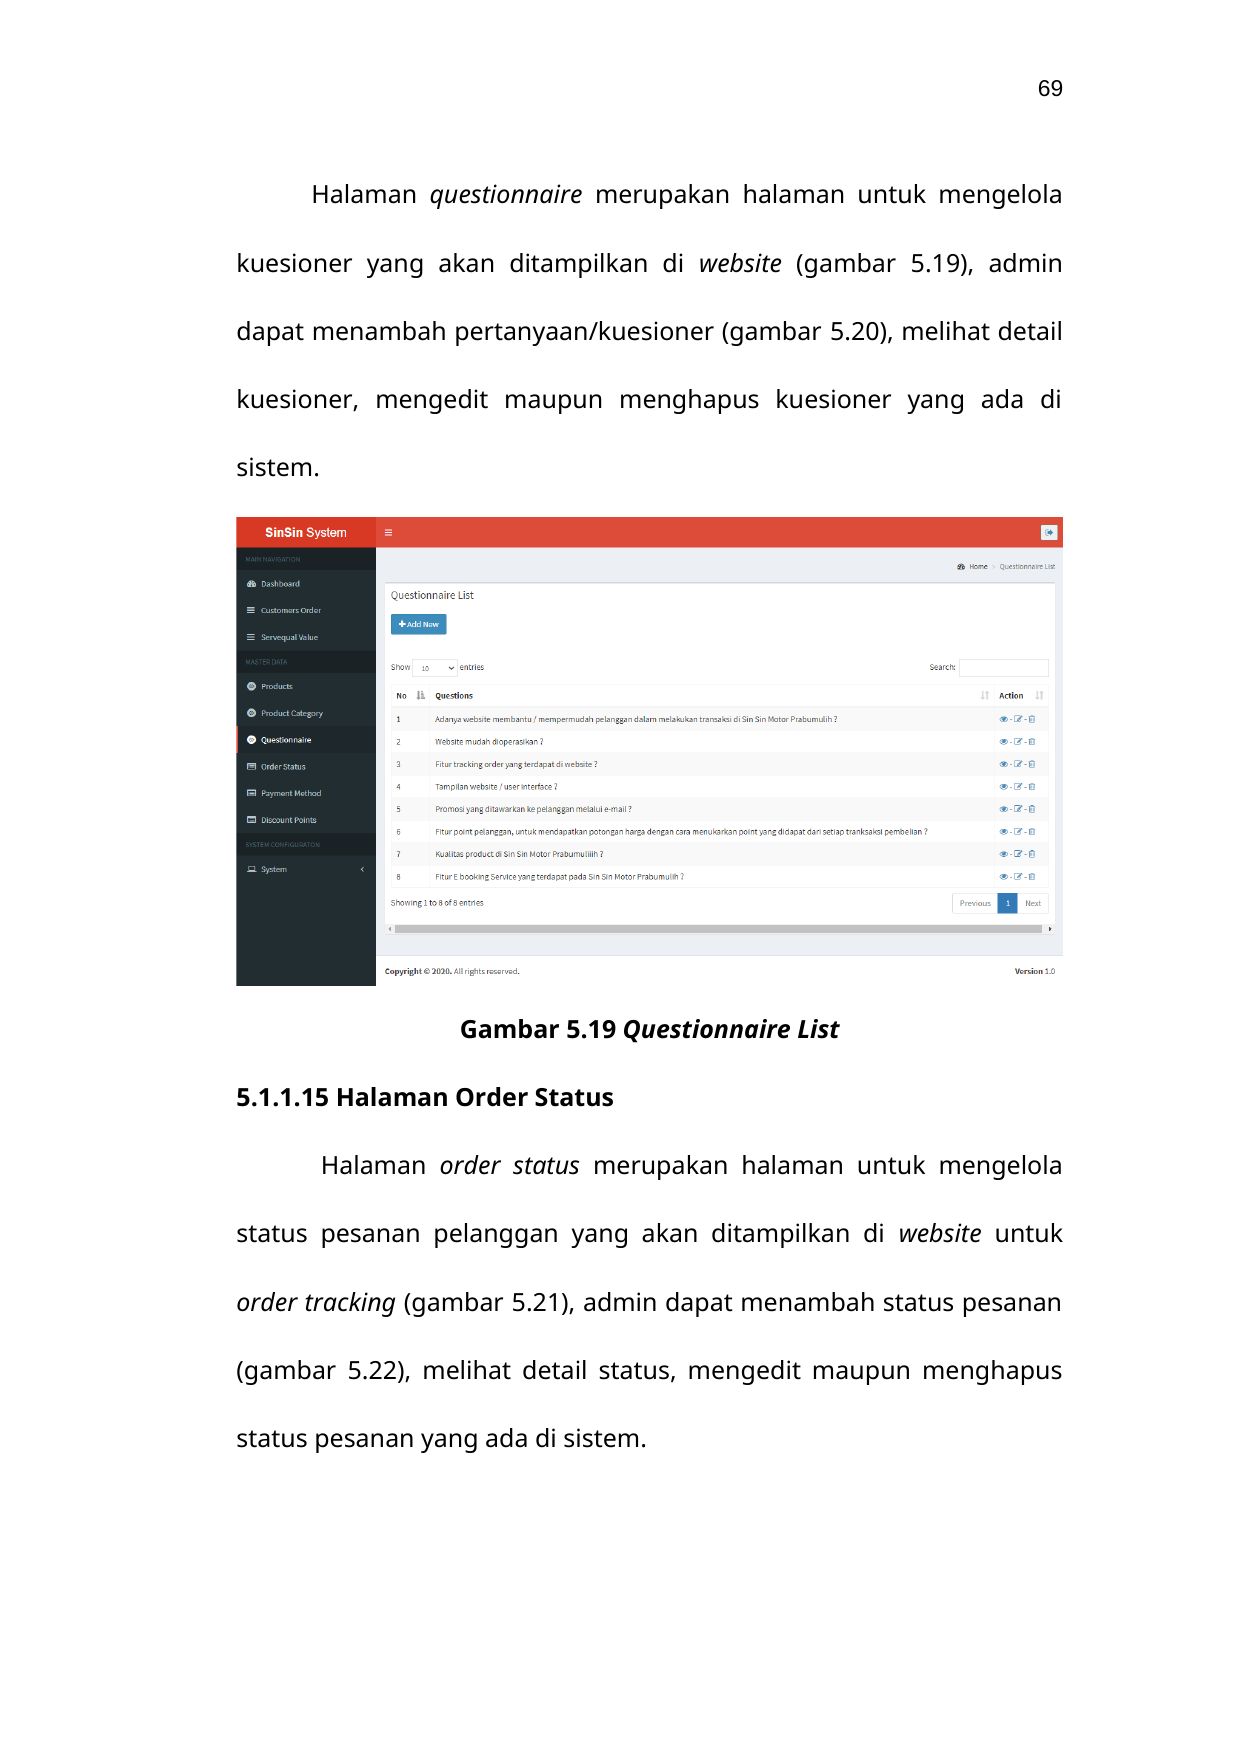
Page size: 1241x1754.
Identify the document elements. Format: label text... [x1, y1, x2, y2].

picture [236, 517, 1063, 986]
text Halaman questionnaire merupakan halaman untuk mengelola kuesioner yang akan ditampilkan di website (gambar 5.19), admin dapat menambah pertanyaan/kuesioner (gambar 5.20), melihat detail kuesioner, mengedit maupun menghapus kuesioner yang ada di sistem. [236, 177, 1063, 484]
text 5.1.1.15 Halaman Order Status [236, 1080, 1063, 1114]
text Halaman order status merupakan halaman untuk mengelola status pesanan pelanggan yang akan ditampilkan di website untuk order tracking (gambar 5.21), admin dapat menambah status pesanan (gambar 5.22), melihat detail status, mengedit maupun menghapus status pesanan yang ada di sistem. [236, 1148, 1063, 1454]
text Gambar 5.19 Questionnaire List [236, 1012, 1063, 1046]
